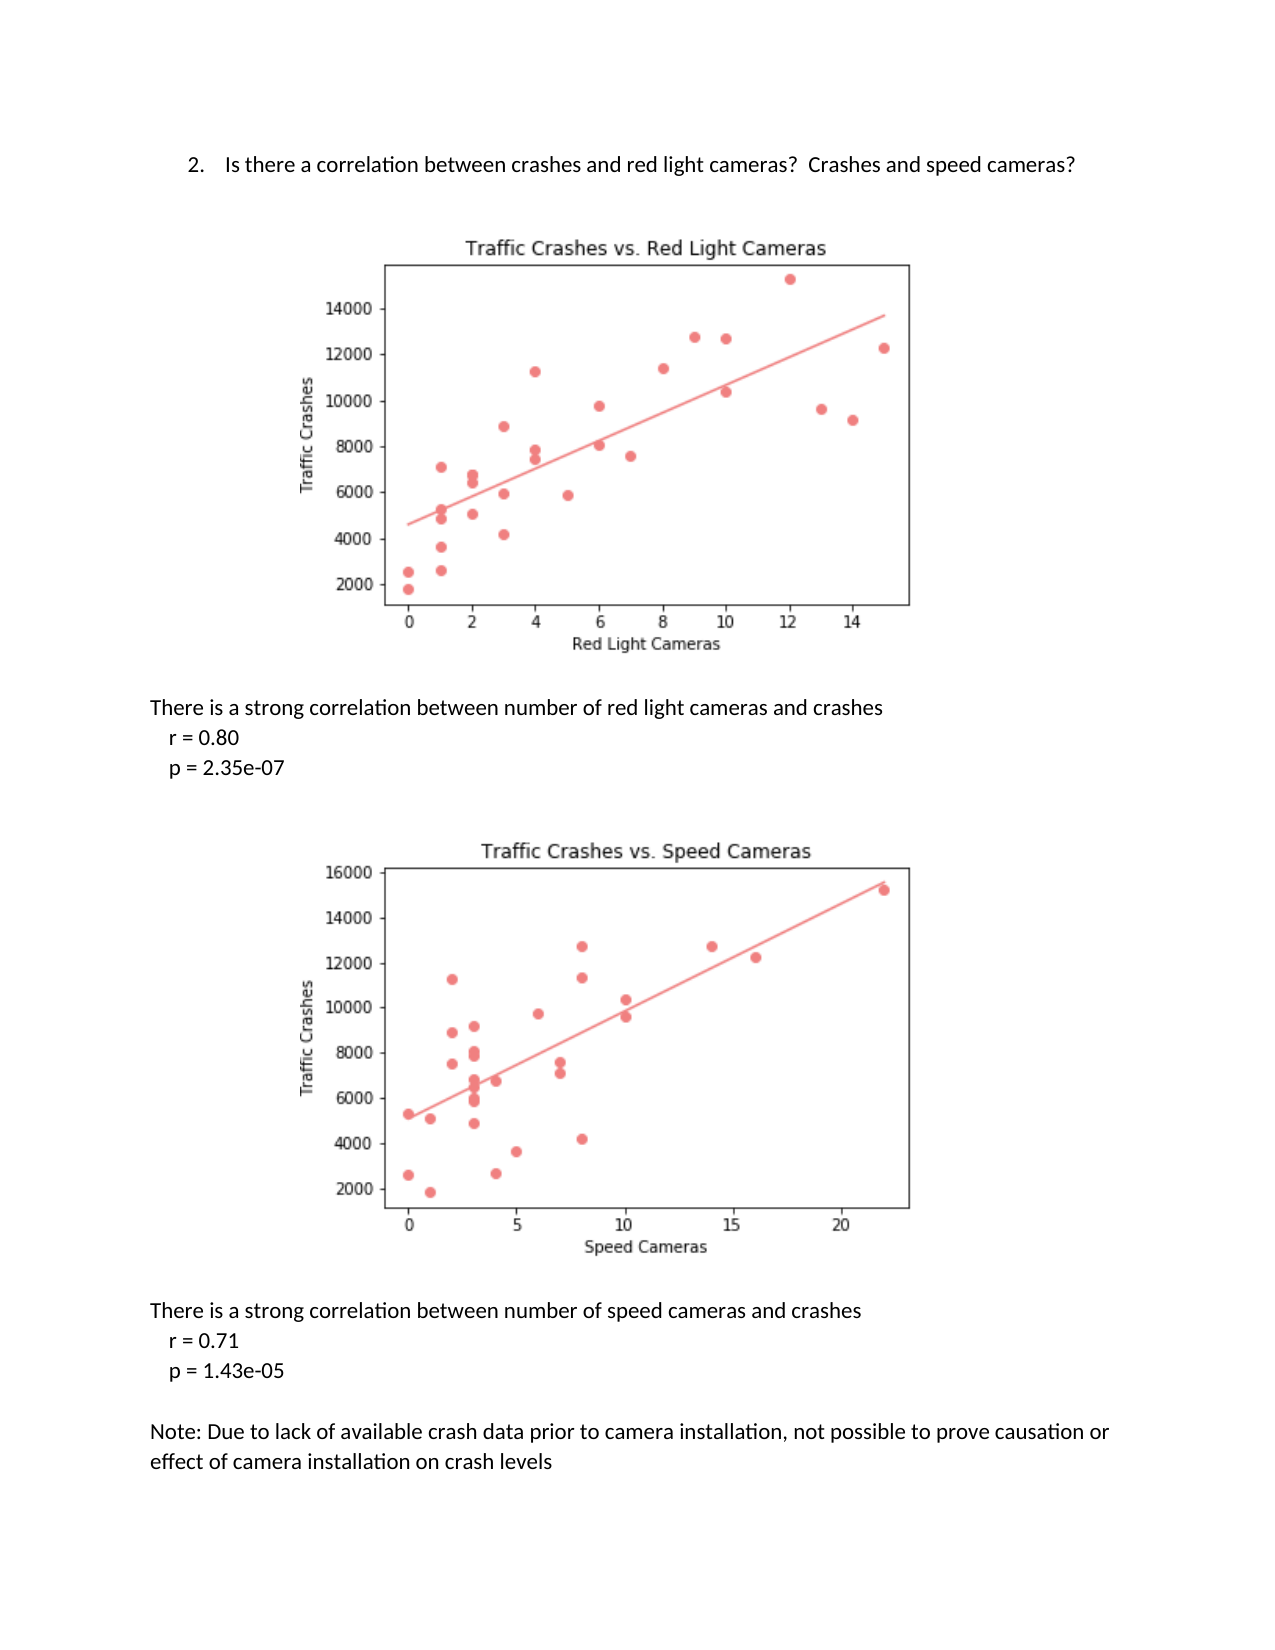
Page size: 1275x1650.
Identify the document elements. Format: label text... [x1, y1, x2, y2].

list Is there a correlation between crashes and red light cameras? Crashes and speed cameras? [187, 150, 1125, 178]
picture [300, 813, 976, 1264]
list p = 1.43e-05 [169, 1356, 1125, 1384]
list There is a strong correlation between number of red light cameras and crashes [150, 693, 1125, 721]
list There is a strong correlation between number of speed cameras and crashes [150, 1296, 1125, 1324]
list p = 2.35e-07 [169, 753, 1125, 781]
picture [300, 210, 976, 661]
list r = 0.80 [169, 723, 1125, 751]
list r = 0.71 [169, 1326, 1125, 1354]
list Note: Due to lack of available crash data prior to camera installation, not possible to prove causation or effect of camera installation on crash levels [150, 1417, 1125, 1475]
